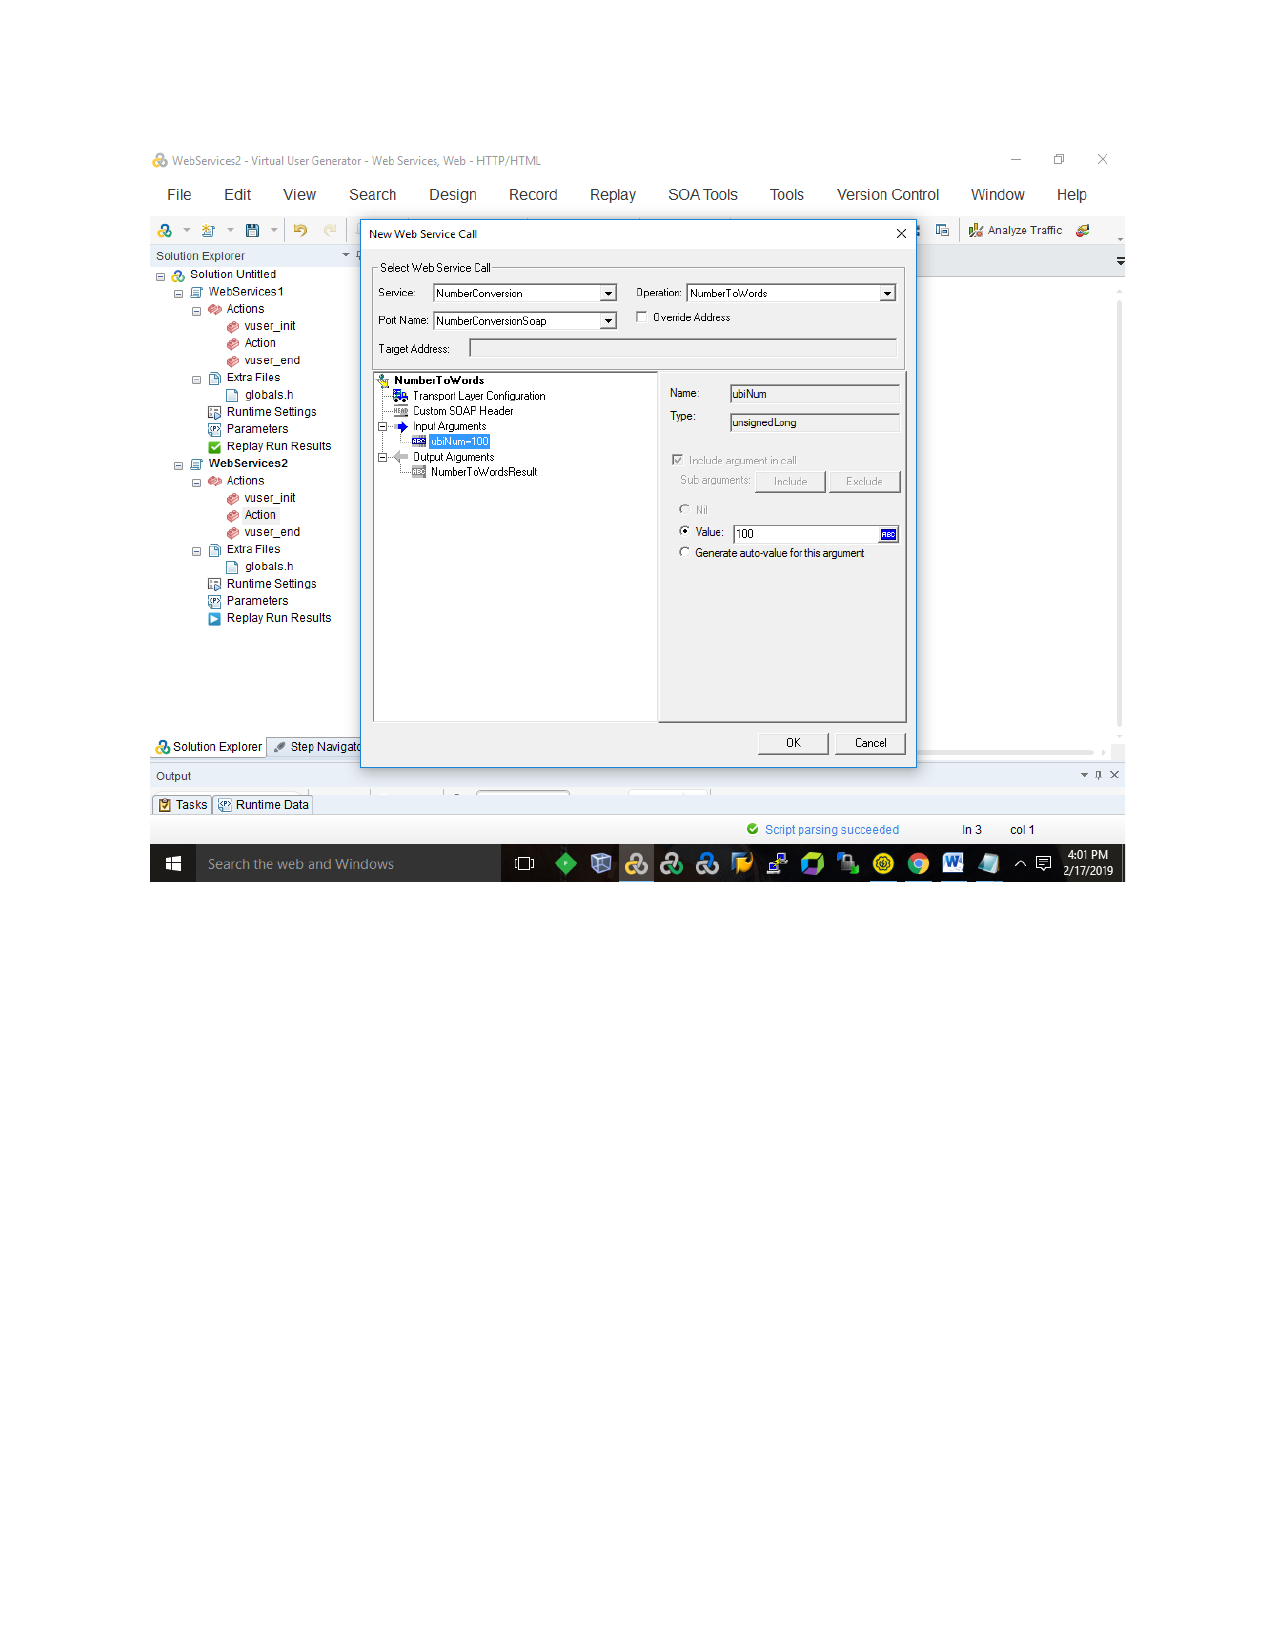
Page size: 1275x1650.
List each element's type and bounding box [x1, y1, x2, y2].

picture [150, 150, 1125, 882]
